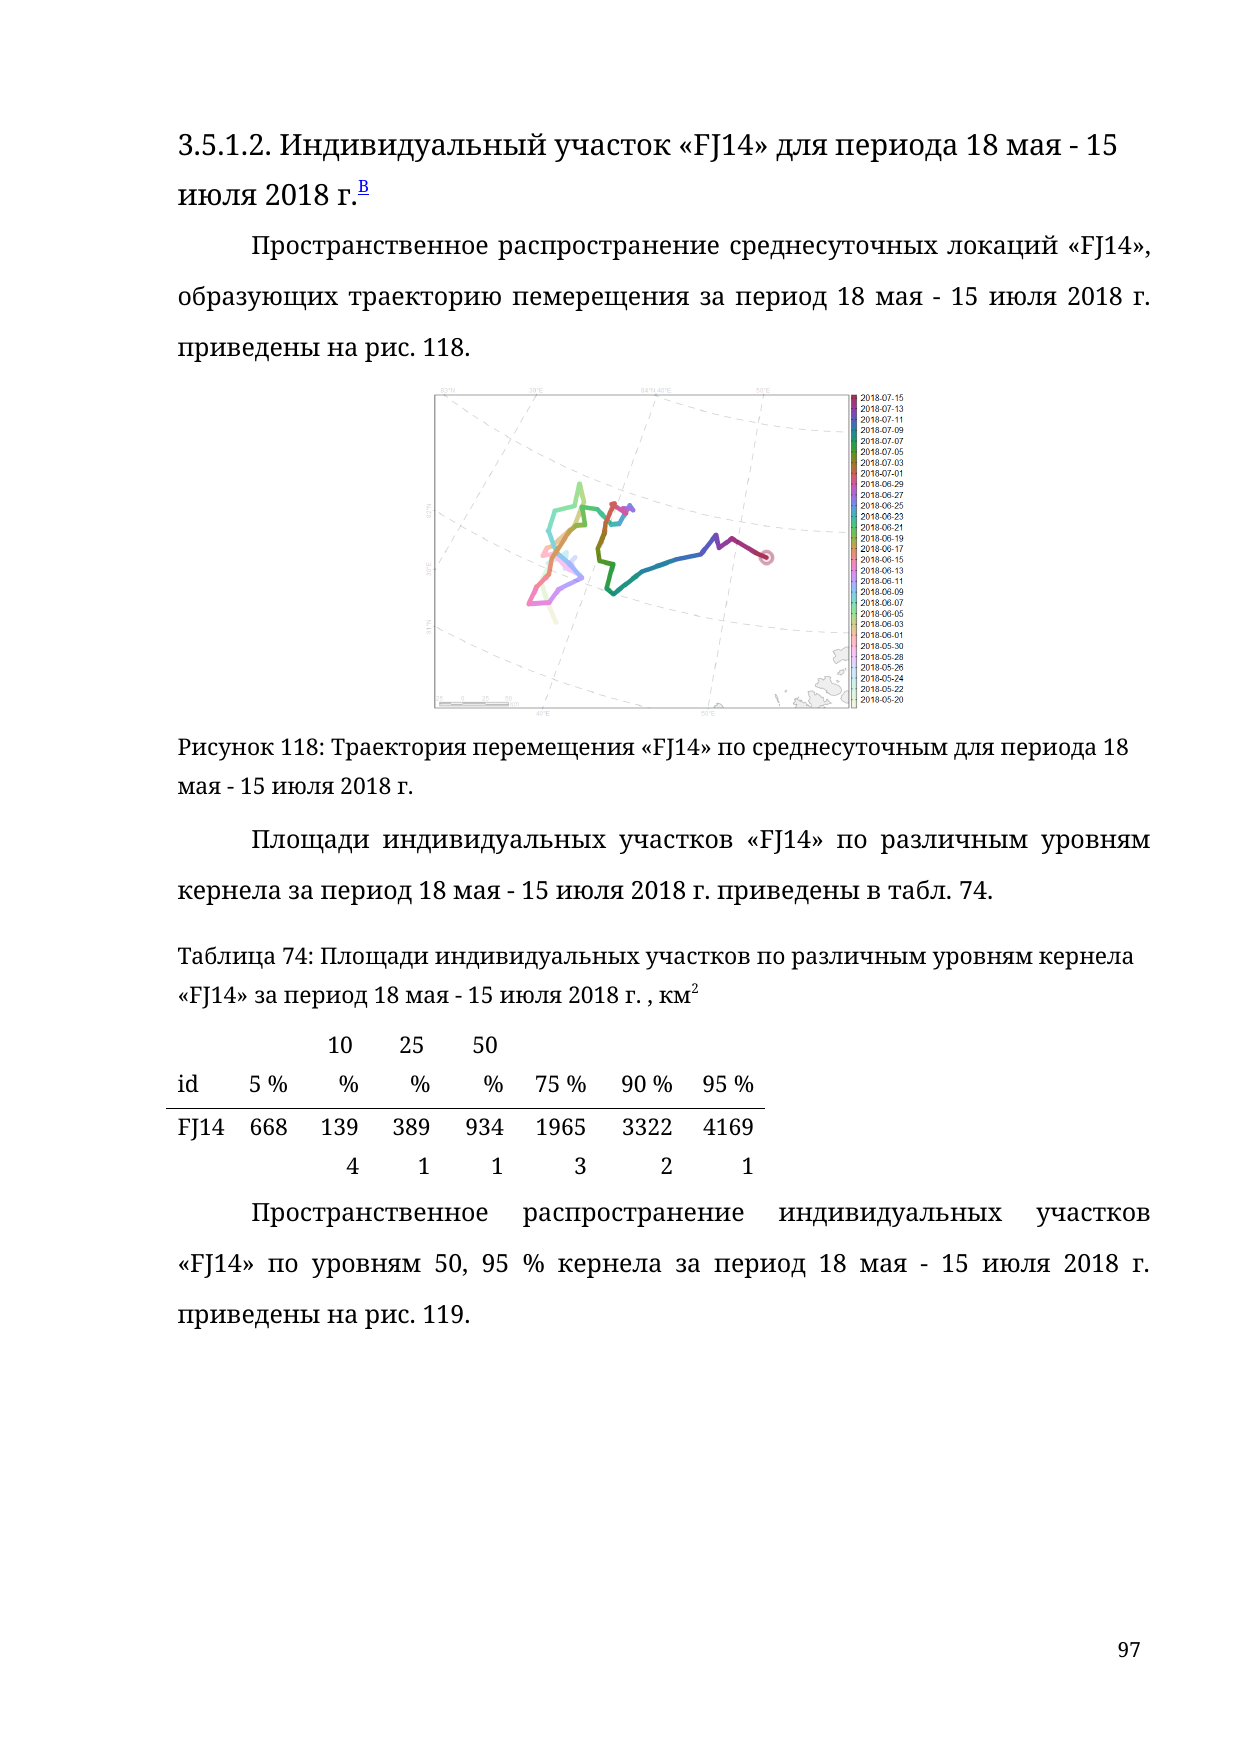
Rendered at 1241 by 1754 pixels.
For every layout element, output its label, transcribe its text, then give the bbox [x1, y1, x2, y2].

picture [423, 385, 906, 718]
text Площади индивидуальных участков «FJ14» по различным уровням кернела за период 18 мая - 15 июля 2018 г. приведены в табл. 74. [177, 821, 1152, 906]
text Таблица 74: Площади индивидуальных участков по различным уровням кернела «FJ14» за период 18 мая - 15 июля 2018 г. , км2 [177, 940, 1152, 1010]
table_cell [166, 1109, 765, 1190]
text Пространственное распространение индивидуальных участков «FJ14» по уровням 50, 95 % кернела за период 18 мая - 15 июля 2018 г. приведены на рис. 119. [177, 1194, 1152, 1330]
text Пространственное распространение среднесуточных локаций «FJ14», образующих траекторию пемерещения за период 18 мая - 15 июля 2018 г. приведены на рис. 118. [177, 228, 1152, 364]
subtitle Индивидуальный участок «FJ14» для периода 18 мая - 15 июля 2018 г.B [177, 124, 1152, 214]
text Рисунок 118: Траектория перемещения «FJ14» по среднесуточным для периода 18 мая - 15 июля 2018 г. [177, 731, 1152, 801]
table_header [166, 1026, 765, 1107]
